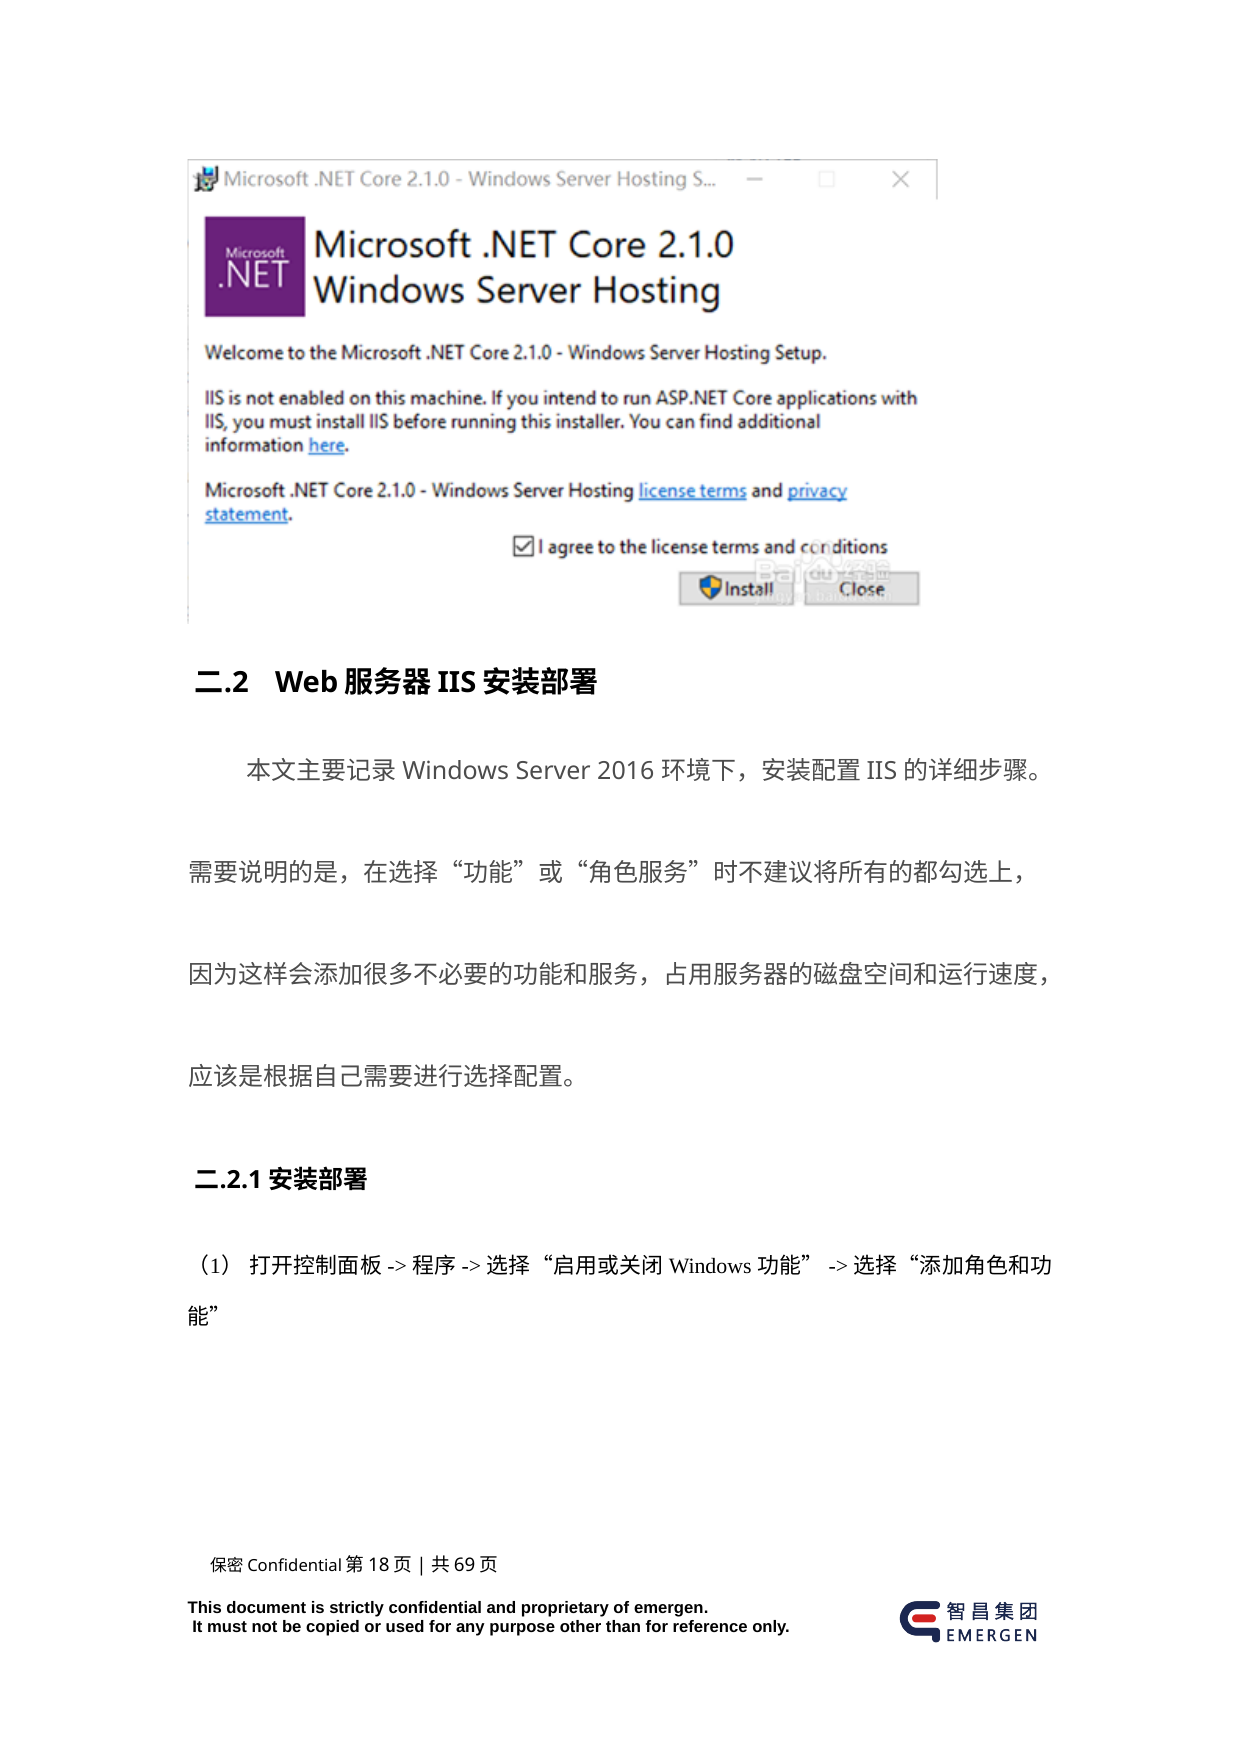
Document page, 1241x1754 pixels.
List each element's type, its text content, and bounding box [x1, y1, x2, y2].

picture [187, 159, 938, 624]
picture [871, 1550, 1064, 1689]
text 本文主要记录 Windows Server 2016 环境下，安装配置 IIS 的详细步骤。需要说明的是，在选择“功能”或“角色服务”时不建议将所有的都勾选上，因为这样会添加很多不必要的功能和服务，占用服务器的磁盘空间和运行速度，应该是根据自己需要进行选择配置。 [188, 735, 1053, 1108]
subtitle 安装部署 [194, 1144, 1053, 1212]
subtitle Web服务器IIS安装部署 [194, 646, 1053, 714]
text （1） 打开控制面板 -> 程序 -> 选择“启用或关闭 Windows 功能” -> 选择“添加角色和功能” [187, 1247, 1053, 1332]
